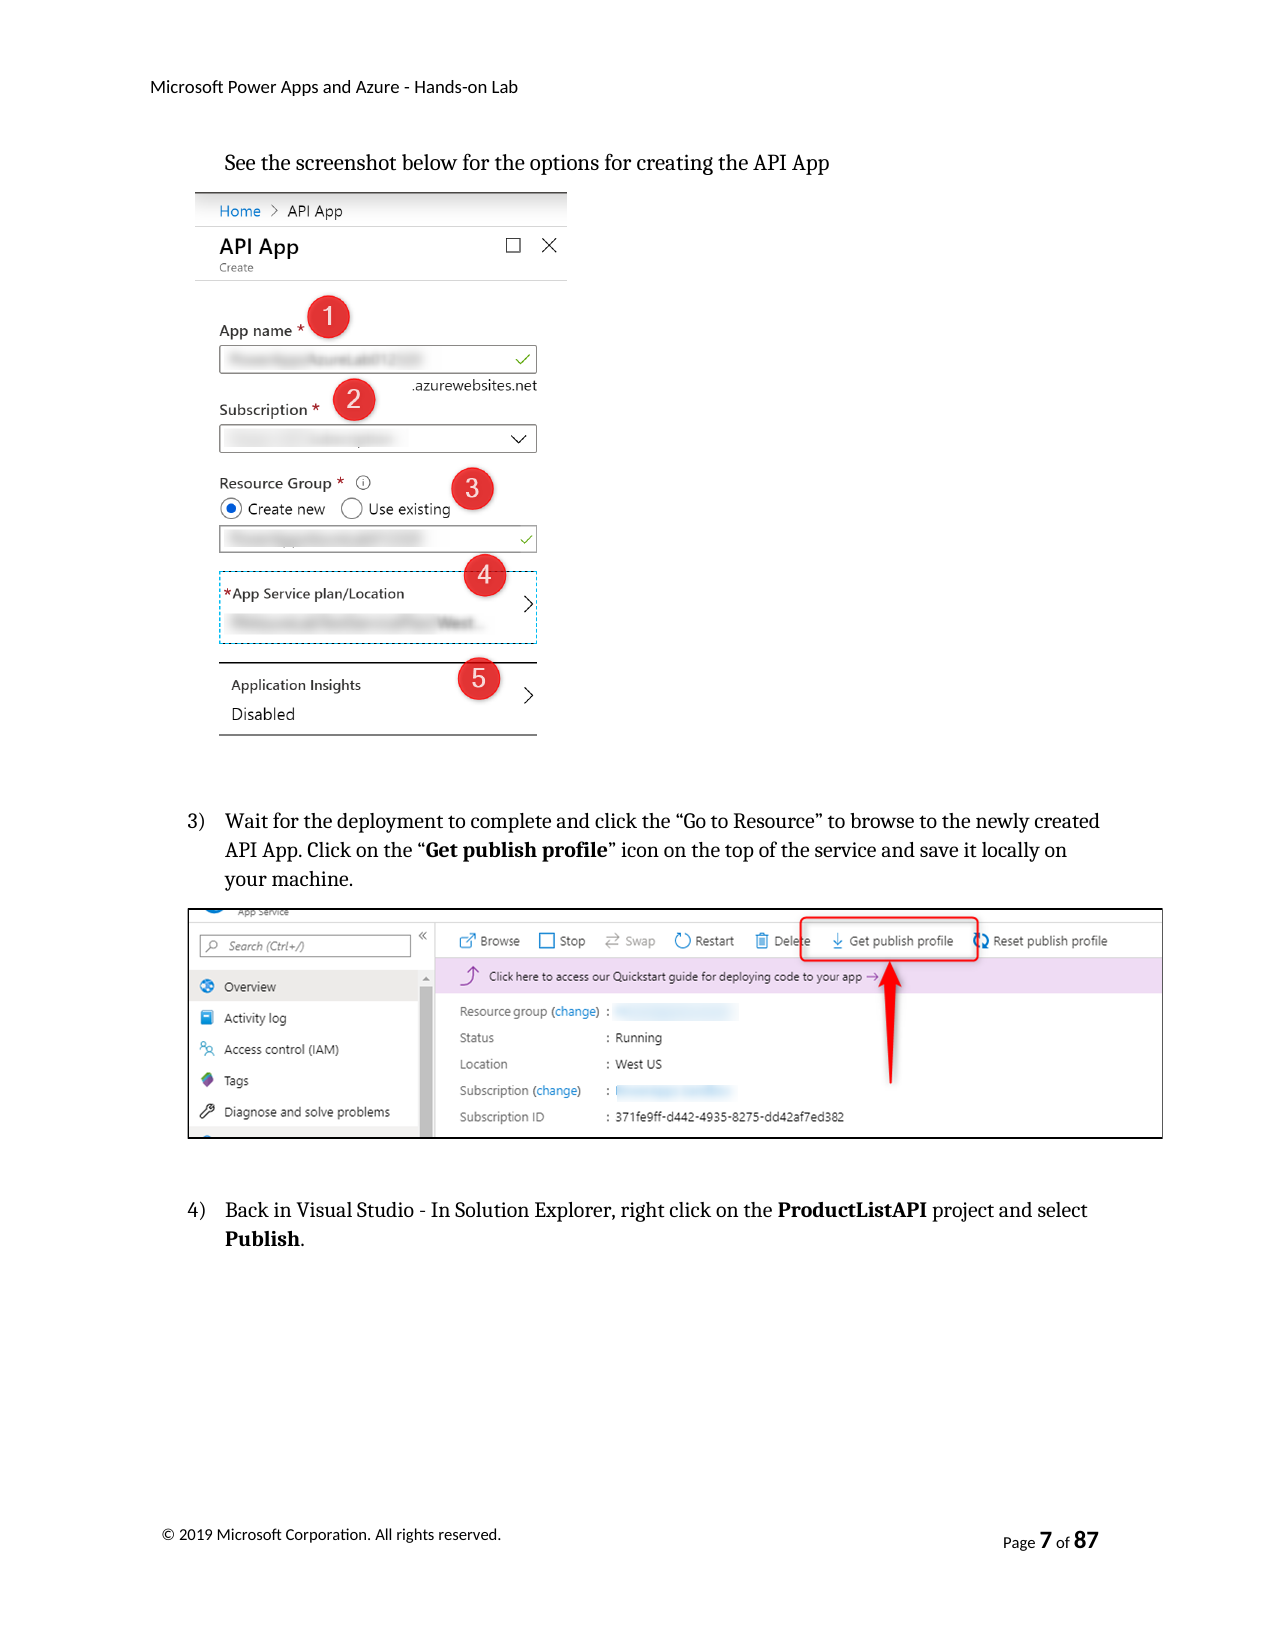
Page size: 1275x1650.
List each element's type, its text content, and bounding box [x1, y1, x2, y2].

picture [187, 908, 1163, 1139]
picture [195, 192, 567, 793]
text See the screenshot below for the options for creating the API App [195, 150, 1110, 176]
list Wait for the deployment to complete and click the “Go to Resource” to browse to the newly created API App. Click on the “Get publish profile” icon on the top of the service and save it locally on your machine. [187, 809, 1110, 892]
list Back in Visual Studio - In Solution Explorer, right click on the ProductListAPI project and select Publish. [187, 1197, 1110, 1252]
